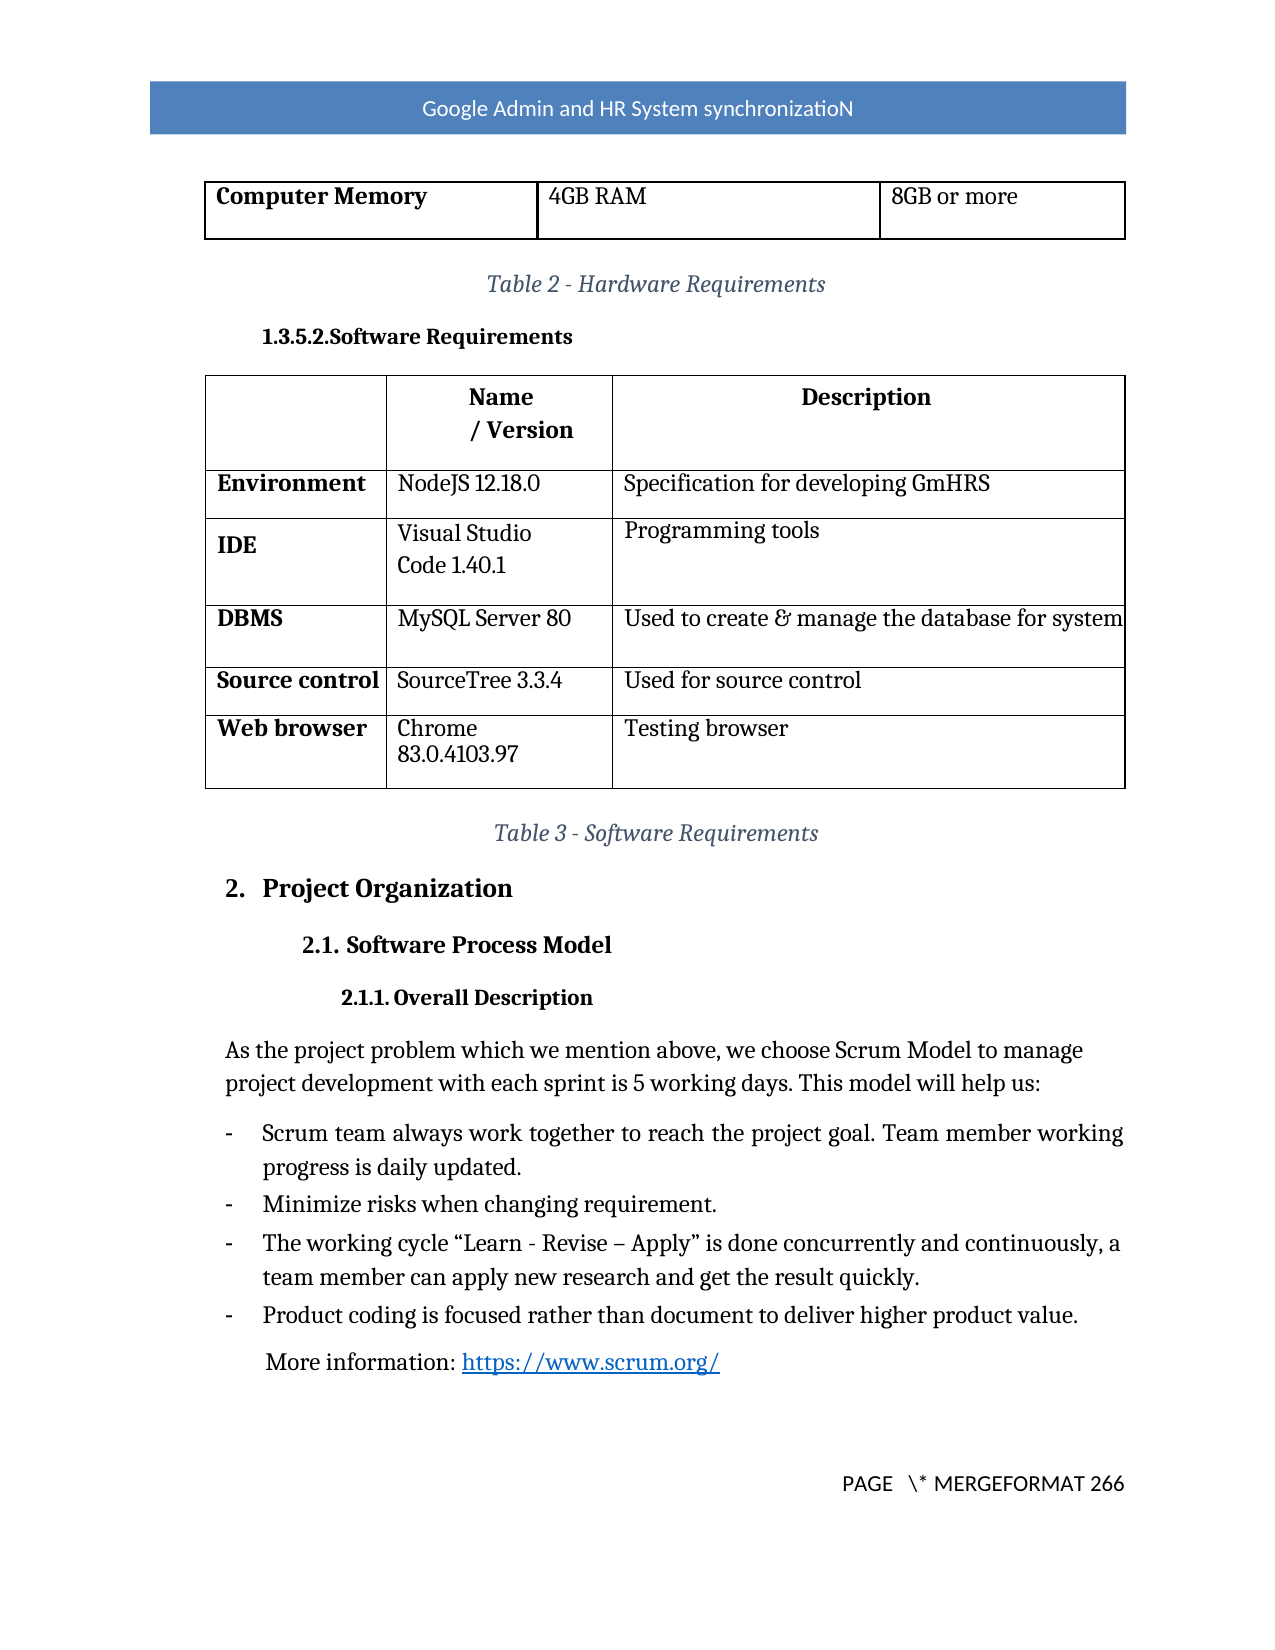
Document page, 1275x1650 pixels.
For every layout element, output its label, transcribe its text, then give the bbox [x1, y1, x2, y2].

table_cell Programming tools [613, 519, 1124, 605]
table_cell Visual Studio Code 1.40.1 [387, 519, 612, 605]
table_cell Computer Memory [206, 183, 536, 238]
subtitle Software Requirements [262, 323, 1125, 350]
table_cell Testing browser [613, 716, 1124, 788]
table_cell DBMS [206, 606, 386, 667]
table_cell 8GB or more [881, 183, 1124, 238]
subtitle Project Organization [225, 872, 1125, 904]
table_cell Specification for developing GmHRS [613, 471, 1124, 517]
text Table 2 - Hardware Requirements [187, 269, 1125, 298]
table_cell IDE [206, 519, 386, 605]
table_cell Web browser [206, 716, 386, 788]
table_header Name / Version [387, 376, 612, 470]
text As the project problem which we mention above, we choose Scrum Model to manage project development with each sprint is 5 working days. This model will help us: [225, 1036, 1125, 1098]
table_cell Environment [206, 471, 386, 517]
table_cell NodeJS 12.18.0 [387, 471, 612, 517]
table_cell Used for source control [613, 668, 1124, 714]
table_header [206, 376, 386, 470]
list Minimize risks when changing requirement. [225, 1186, 1125, 1220]
table_cell Chrome 83.0.4103.97 [387, 716, 612, 788]
text Table 3 - Software Requirements [187, 818, 1125, 847]
subtitle Software Process Model [302, 930, 1125, 959]
list The working cycle “Learn - Revise – Apply” is done concurrently and continuously, a team member can apply new research and get the result quickly. [225, 1225, 1125, 1292]
table_cell MySQL Server 80 [387, 606, 612, 667]
table_cell Source control [206, 668, 386, 714]
table_header Description [613, 376, 1124, 470]
subtitle Overall Description [341, 985, 1125, 1011]
table_cell 4GB RAM [539, 183, 879, 238]
text More information: https://www.scrum.org/ [264, 1348, 1125, 1377]
table_cell Used to create & manage the database for system [613, 606, 1124, 667]
list Product coding is focused rather than document to deliver higher product value. [225, 1296, 1125, 1330]
table_cell SourceTree 3.3.4 [387, 668, 612, 714]
list Scrum team always work together to reach the project goal. Team member working progress is daily updated. [225, 1114, 1125, 1181]
